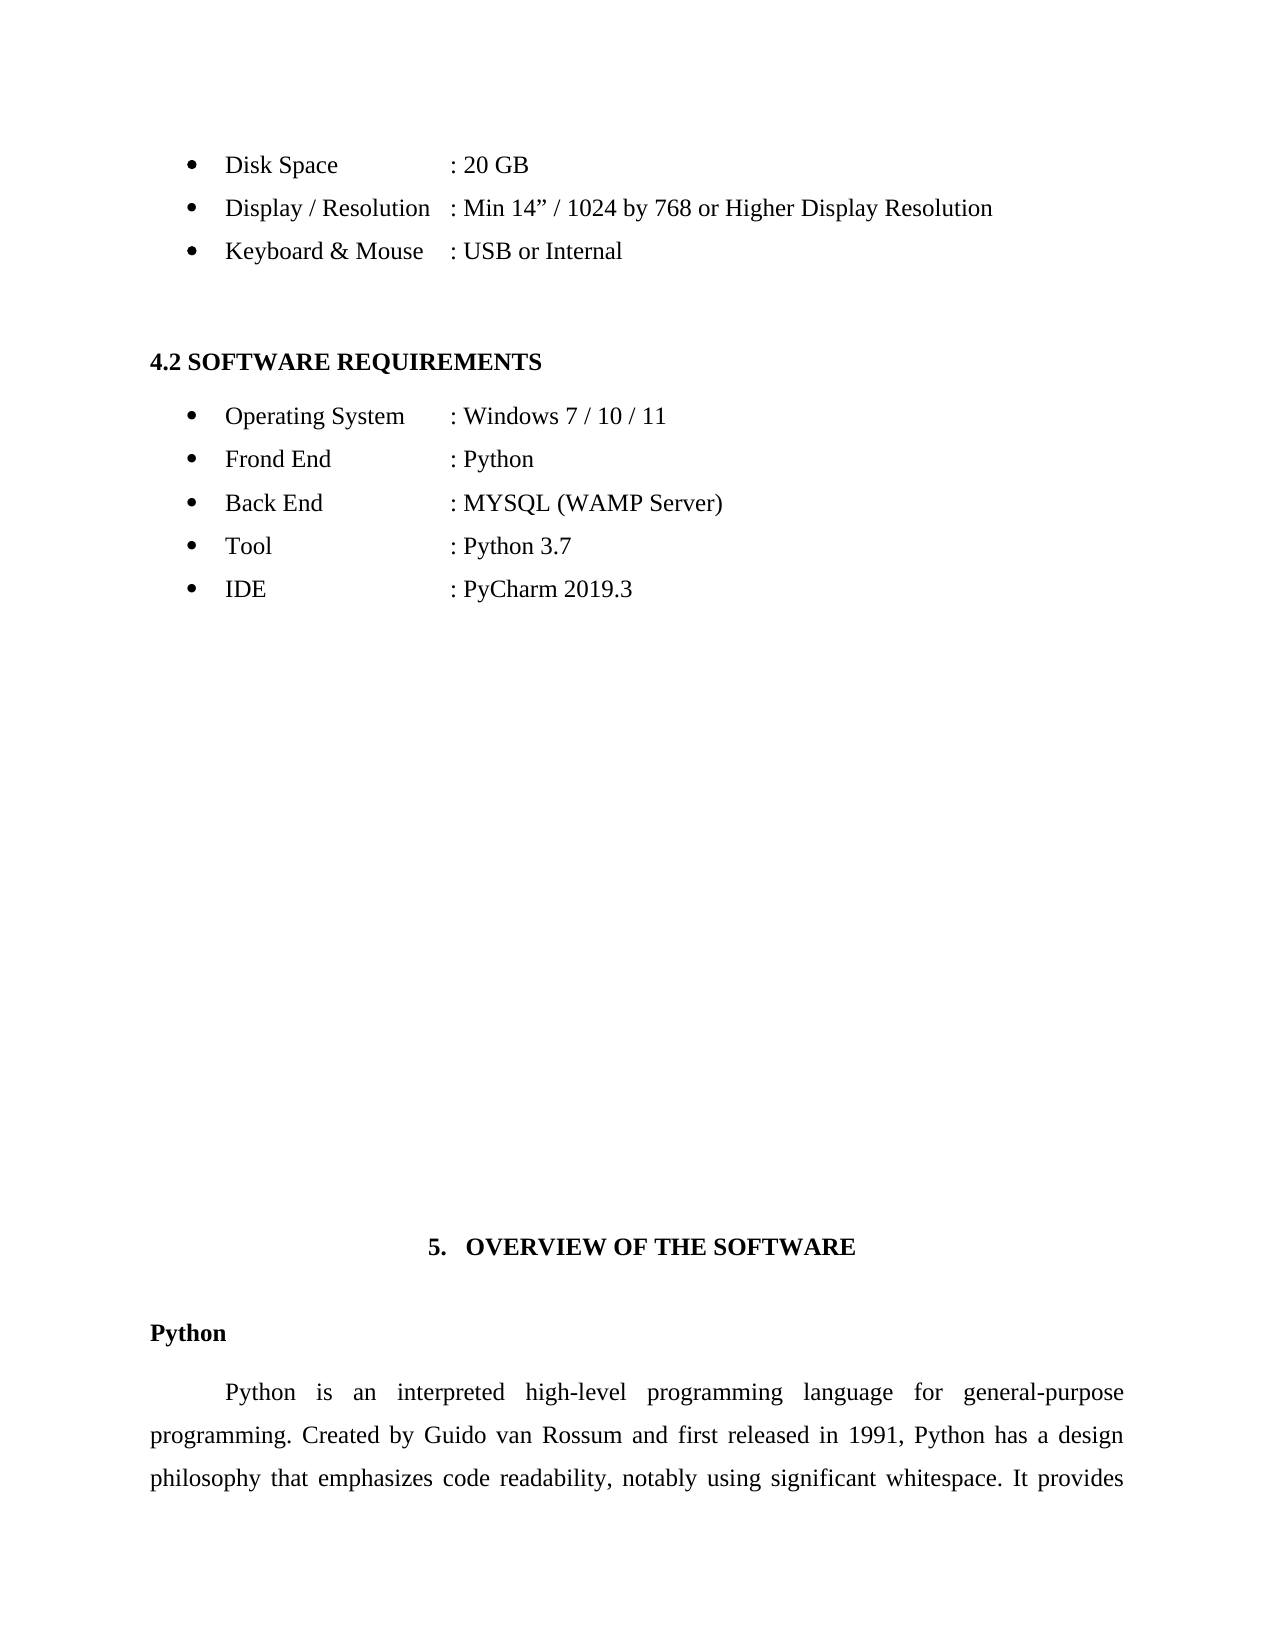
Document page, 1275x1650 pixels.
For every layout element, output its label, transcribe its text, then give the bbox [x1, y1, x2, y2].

text 4.2 SOFTWARE REQUIREMENTS [150, 347, 1125, 376]
list IDE : PyCharm 2019.3 [187, 574, 1125, 603]
list OVERVIEW OF THE SOFTWARE [159, 1232, 1125, 1260]
list Back End : MYSQL (WAMP Server) [187, 488, 1125, 516]
list Keyboard & Mouse : USB or Internal [187, 236, 1125, 265]
list Operating System : Windows 7 / 10 / 11 [187, 401, 1125, 430]
list Disk Space : 20 GB [187, 150, 1125, 179]
list Frond End : Python [187, 444, 1125, 473]
list Tool : Python 3.7 [187, 531, 1125, 559]
list Python [150, 1318, 1125, 1347]
list Display / Resolution : Min 14” / 1024 by 768 or Higher Display Resolution [187, 193, 1125, 222]
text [150, 1377, 1125, 1492]
